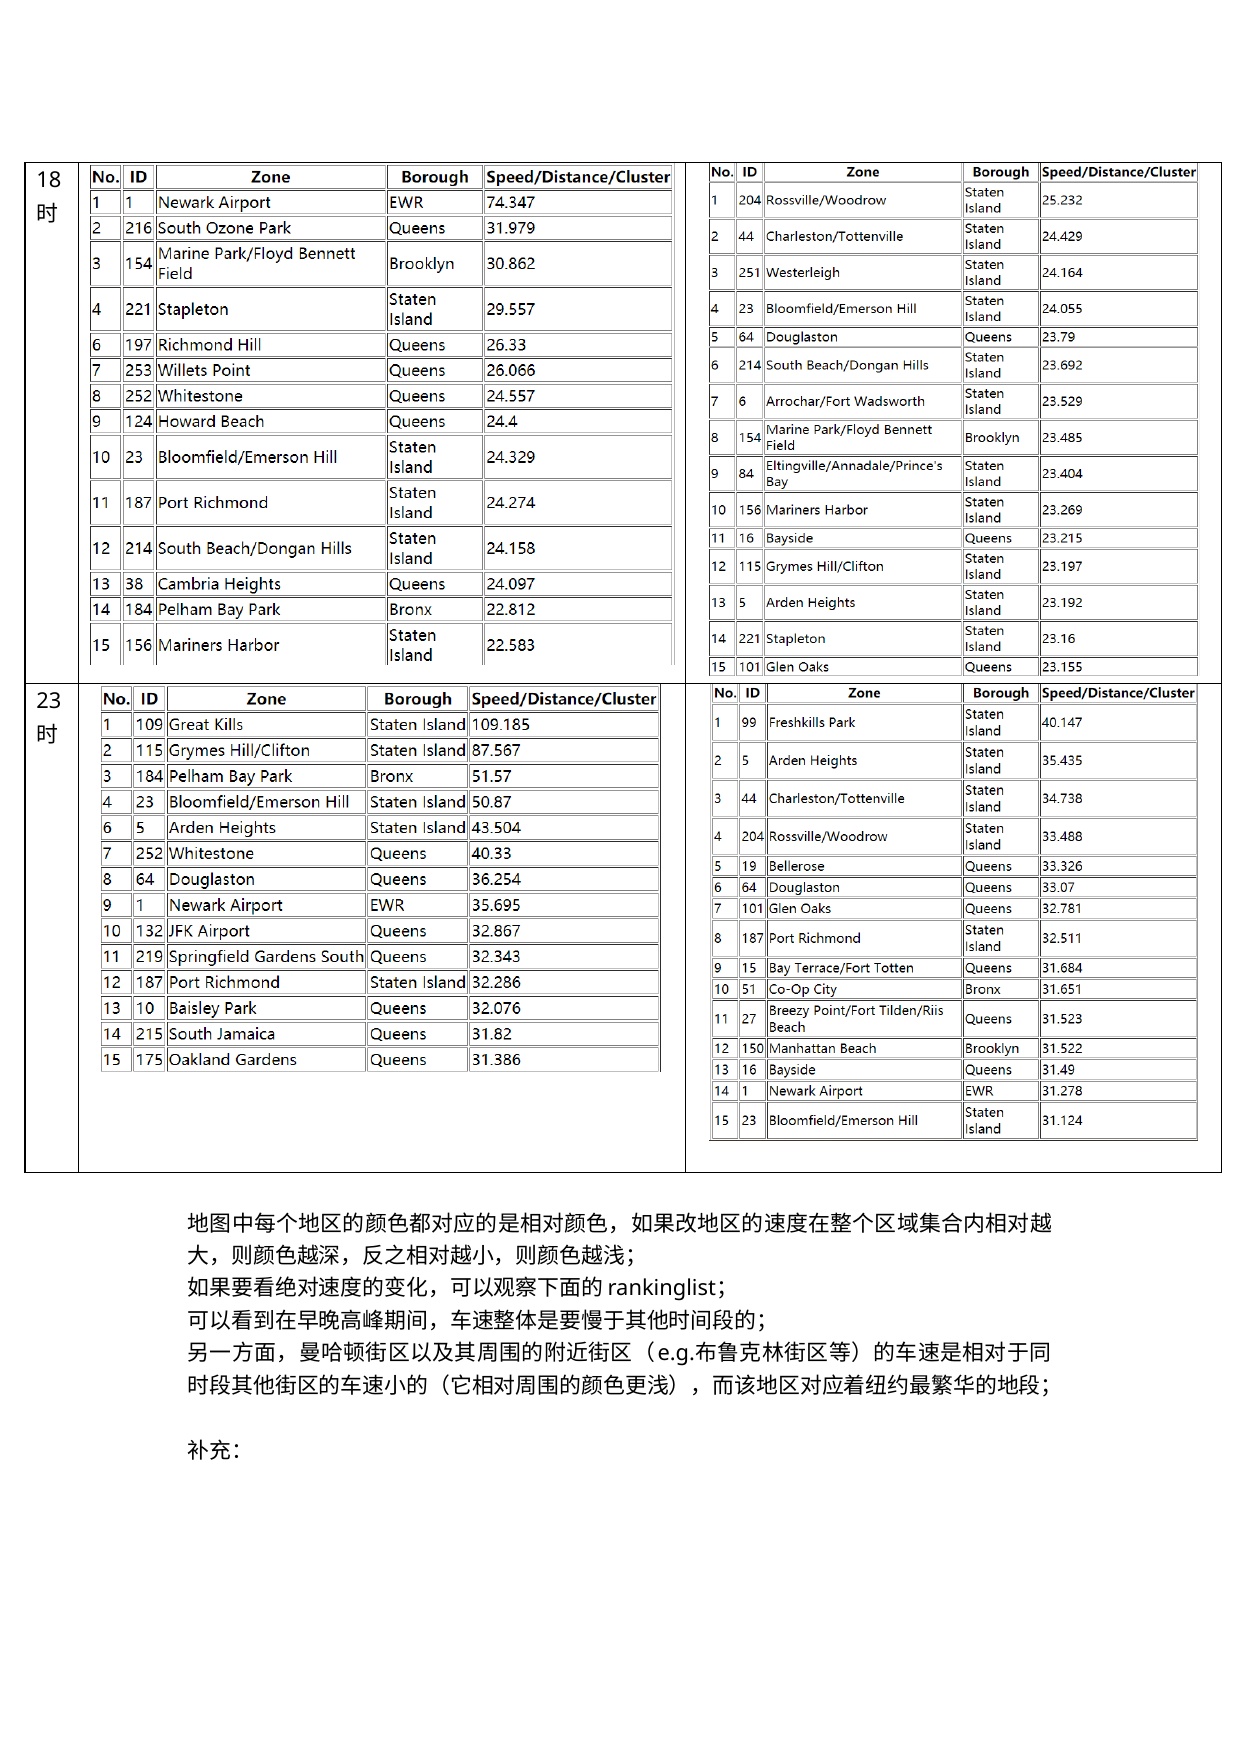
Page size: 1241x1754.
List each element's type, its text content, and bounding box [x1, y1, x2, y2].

table_cell [79, 684, 685, 1172]
picture [709, 684, 1198, 1141]
table_cell [686, 684, 1221, 1172]
text 另一方面，曼哈顿街区以及其周围的附近街区（e.g.布鲁克林街区等）的车速是相对于同时段其他街区的车速小的（它相对周围的颜色更浅），而该地区对应着纽约最繁华的地段； [187, 1335, 1053, 1400]
picture [98, 684, 666, 1072]
table_cell 23时 [26, 684, 78, 1172]
text 可以看到在早晚高峰期间，车速整体是要慢于其他时间段的； [187, 1303, 1053, 1335]
text 地图中每个地区的颜色都对应的是相对颜色，如果改地区的速度在整个区域集合内相对越大，则颜色越深，反之相对越小，则颜色越浅； [187, 1205, 1053, 1270]
picture [89, 163, 675, 665]
table_cell [79, 163, 685, 683]
text 补充： [187, 1433, 1053, 1465]
table_cell 18时 [26, 163, 78, 683]
text 如果要看绝对速度的变化，可以观察下面的rankinglist； [187, 1270, 1053, 1303]
picture [707, 163, 1200, 676]
table_cell [686, 163, 1221, 683]
